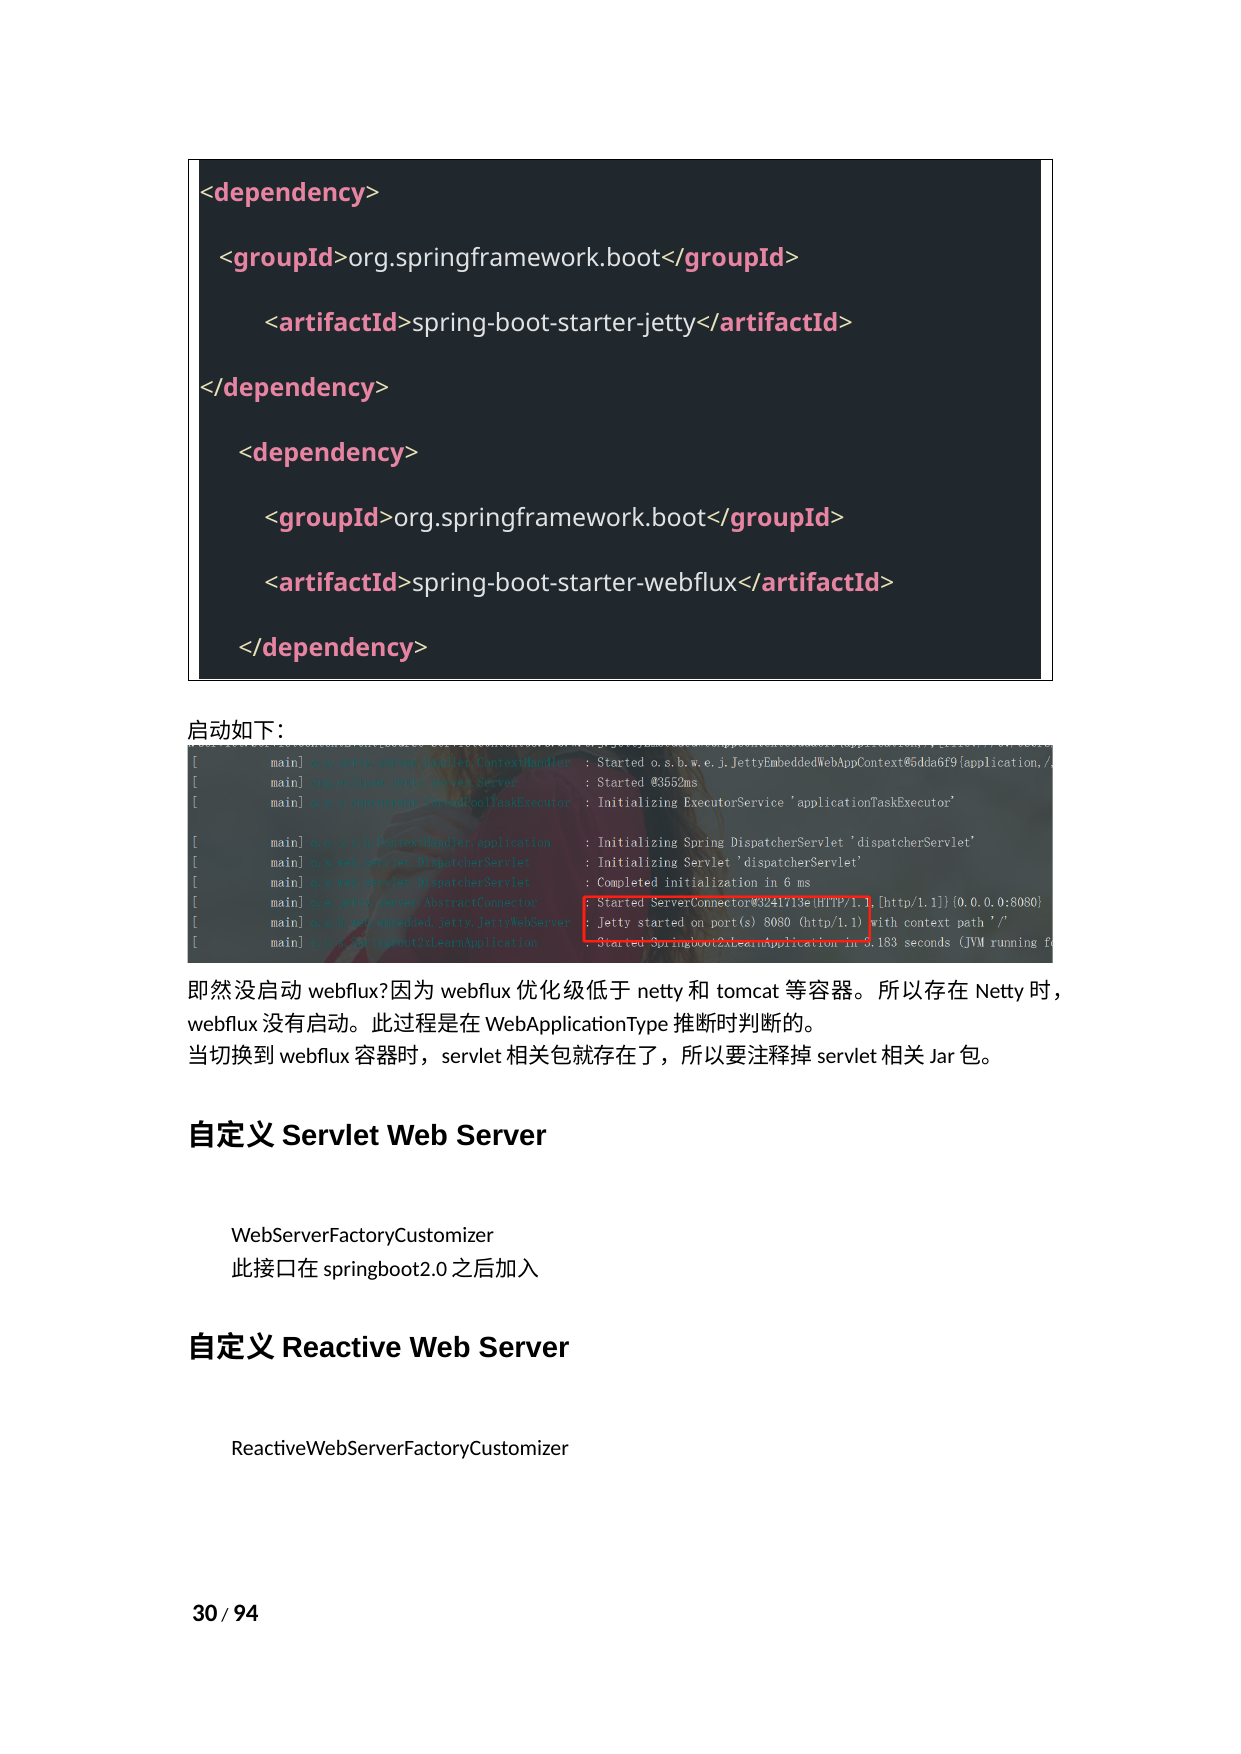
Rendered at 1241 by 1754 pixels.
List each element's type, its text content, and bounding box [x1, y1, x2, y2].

text 当切换到webflux容器时，servlet相关包就存在了，所以要注释掉servlet相关Jar包。 [187, 1038, 1053, 1071]
text WebServerFactoryCustomizer [187, 1218, 1053, 1251]
subtitle 自定义 Servlet Web Server [187, 1100, 1053, 1165]
text ReactiveWebServerFactoryCustomizer [187, 1431, 1053, 1463]
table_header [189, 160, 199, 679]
subtitle 自定义 Reactive Web Server [187, 1312, 1053, 1377]
text 即然没启动webflux?因为webflux优化级低于netty和tomcat等容器。所以存在Netty时，webflux没有启动。此过程是在WebApplicationType推断时判断的。 [187, 973, 1053, 1038]
text 启动如下： [187, 713, 1053, 745]
picture [187, 745, 1053, 963]
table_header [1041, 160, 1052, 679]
text 此接口在springboot2.0之后加入 [187, 1251, 1053, 1283]
